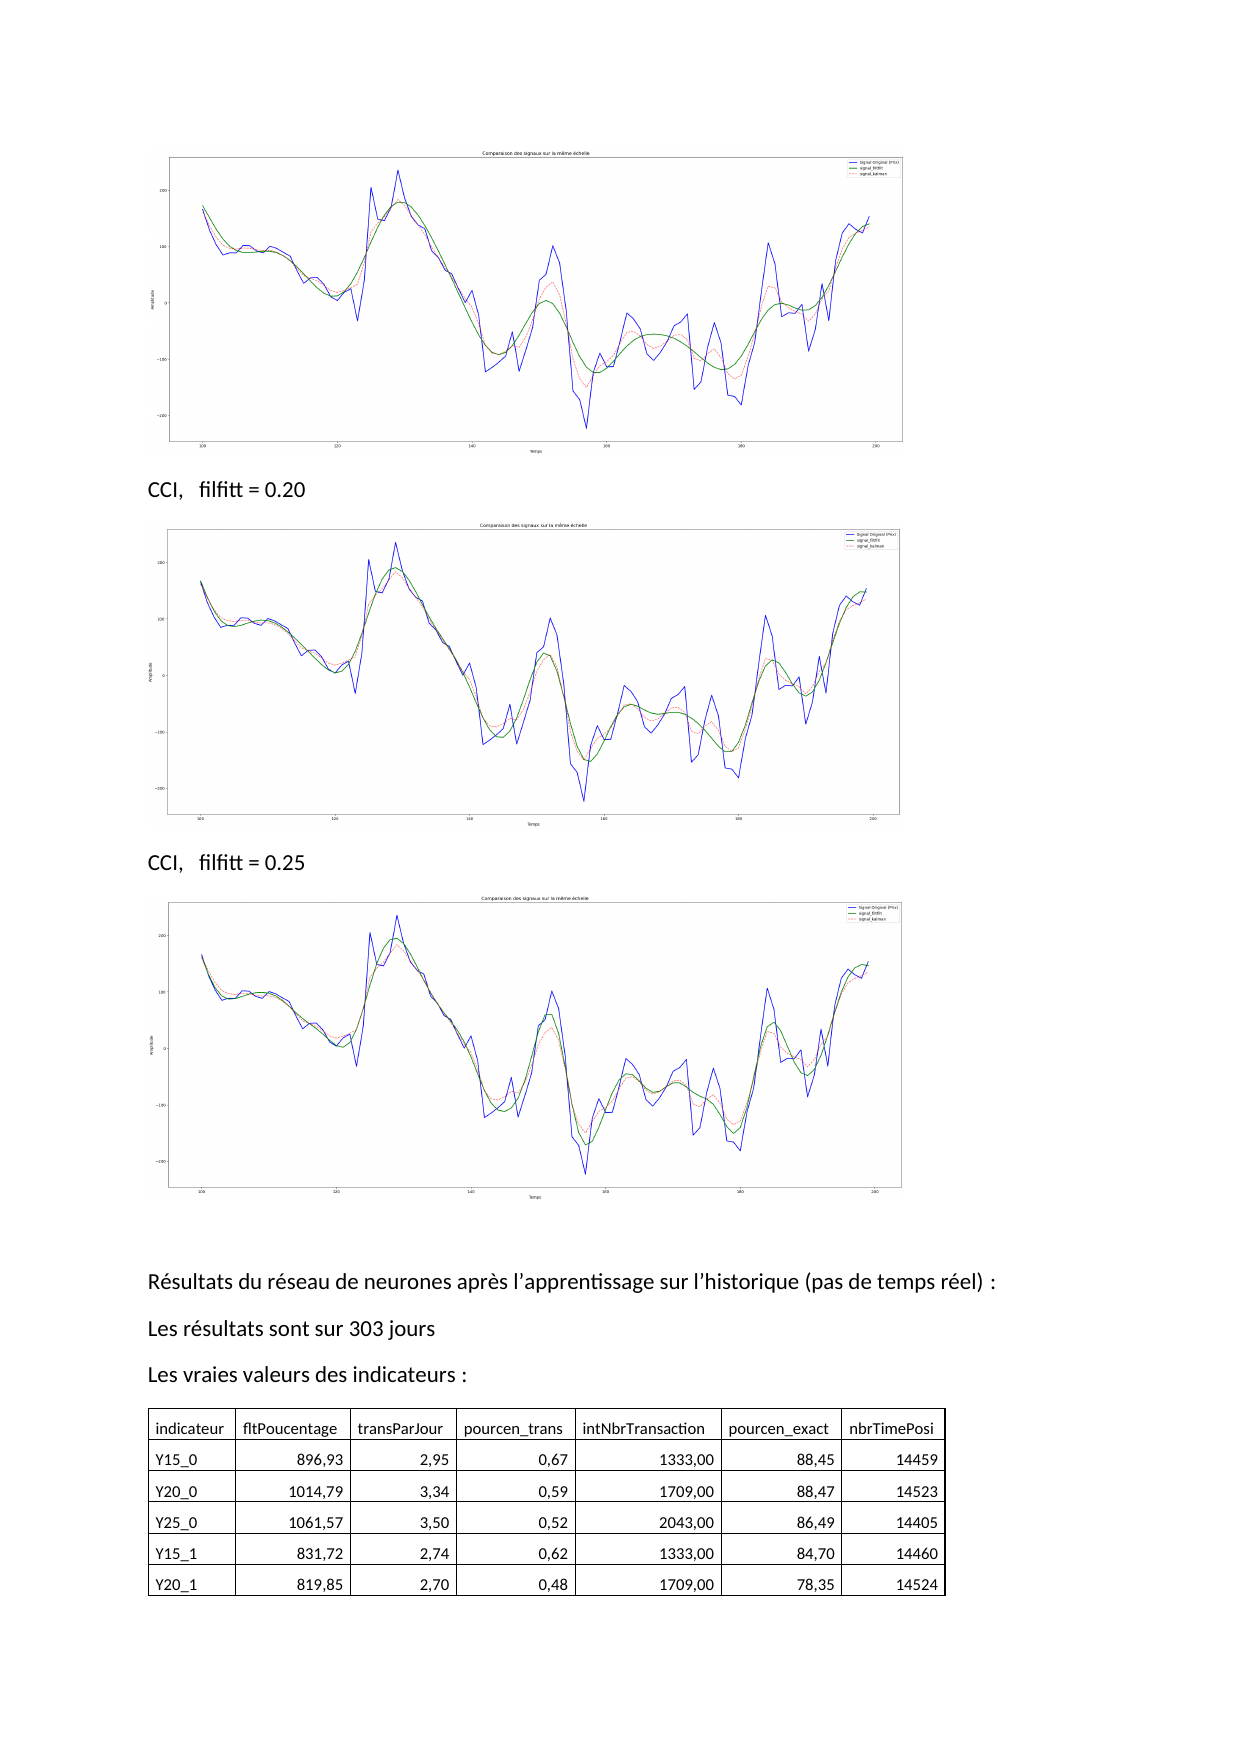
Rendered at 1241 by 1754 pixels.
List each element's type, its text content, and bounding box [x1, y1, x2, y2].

table_cell 1333,00 [576, 1440, 721, 1470]
text Résultats du réseau de neurones après l’apprentissage sur l’historique (pas de temps réel) : [148, 1267, 1093, 1295]
table_cell 2,70 [351, 1565, 456, 1595]
table_header pourcen_trans [457, 1409, 575, 1439]
text CCI, filfitt = 0.25 [148, 848, 1093, 876]
table_cell 831,72 [236, 1534, 350, 1564]
table_cell Y20_1 [149, 1565, 235, 1595]
table_cell 3,50 [351, 1502, 456, 1532]
table_cell 2043,00 [576, 1502, 721, 1532]
table_cell 86,49 [722, 1502, 841, 1532]
table_cell 0,52 [457, 1502, 575, 1532]
picture [147, 894, 904, 1202]
table_cell 0,59 [457, 1471, 575, 1501]
table_cell 84,70 [722, 1534, 841, 1564]
table_cell 1014,79 [236, 1471, 350, 1501]
table_cell 88,47 [722, 1471, 841, 1501]
table_cell 2,74 [351, 1534, 456, 1564]
table_cell 78,35 [722, 1565, 841, 1595]
table_cell 2,95 [351, 1440, 456, 1470]
table_header pourcen_exact [722, 1409, 841, 1439]
table_cell 0,62 [457, 1534, 575, 1564]
table_cell 0,48 [457, 1565, 575, 1595]
table_cell 896,93 [236, 1440, 350, 1470]
table_header intNbrTransaction [576, 1409, 721, 1439]
table_header indicateur [149, 1409, 235, 1439]
table_cell 1709,00 [576, 1565, 721, 1595]
table_header transParJour [351, 1409, 456, 1439]
table_cell 1061,57 [236, 1502, 350, 1532]
table_cell Y25_0 [149, 1502, 235, 1532]
table_header nbrTimePosi [842, 1409, 944, 1439]
picture [147, 521, 903, 829]
text Les vraies valeurs des indicateurs : [148, 1361, 1093, 1389]
table_cell 14524 [842, 1565, 944, 1595]
table_cell 819,85 [236, 1565, 350, 1595]
table_cell 1333,00 [576, 1534, 721, 1564]
table_cell 1709,00 [576, 1471, 721, 1501]
text Les résultats sont sur 303 jours [148, 1314, 1093, 1342]
table_cell 14459 [842, 1440, 944, 1470]
table_cell Y15_1 [149, 1534, 235, 1564]
table_cell 3,34 [351, 1471, 456, 1501]
picture [147, 147, 905, 457]
table_cell 88,45 [722, 1440, 841, 1470]
table_cell Y15_0 [149, 1440, 235, 1470]
table_cell 14460 [842, 1534, 944, 1564]
text CCI, filfitt = 0.20 [148, 475, 1093, 503]
table_header fltPoucentage [236, 1409, 350, 1439]
table_cell 0,67 [457, 1440, 575, 1470]
table_cell 14523 [842, 1471, 944, 1501]
table_cell Y20_0 [149, 1471, 235, 1501]
table_cell 14405 [842, 1502, 944, 1532]
